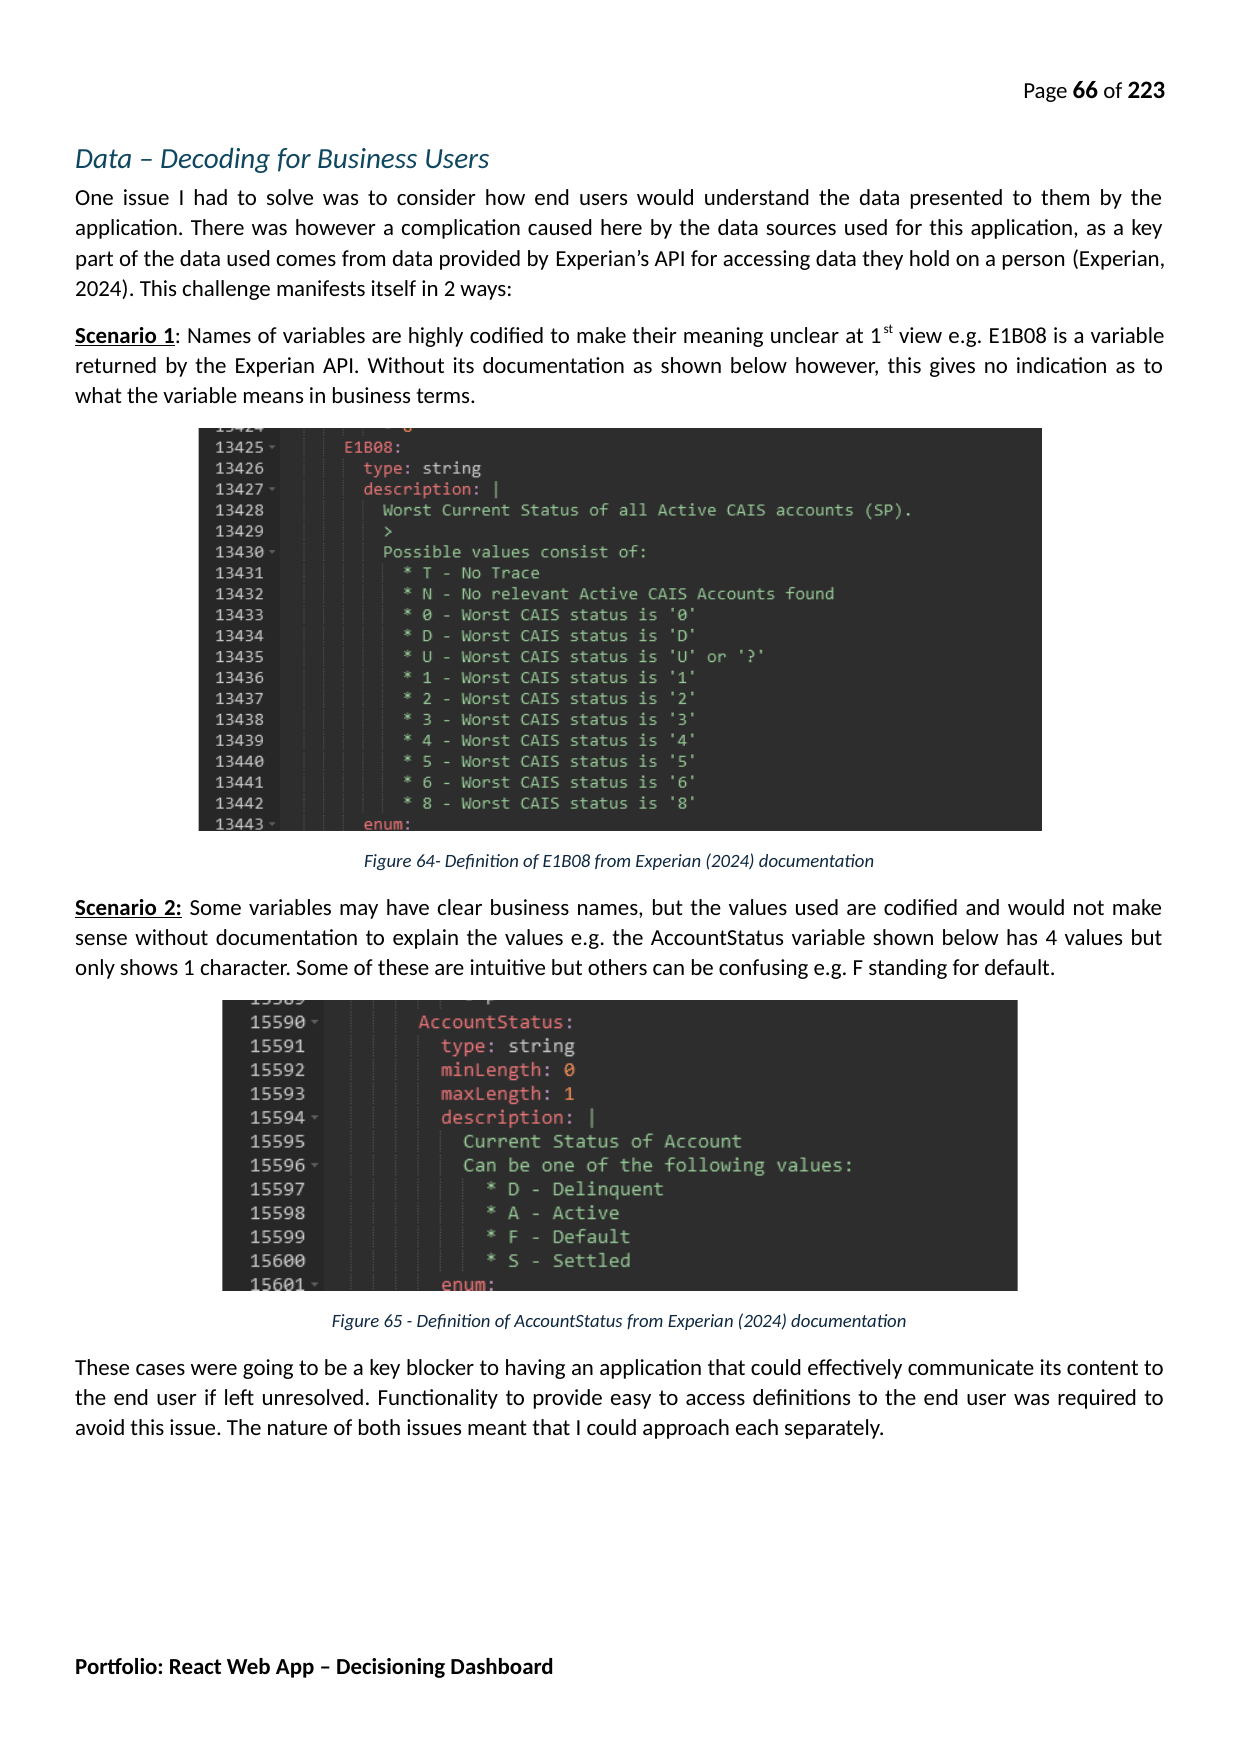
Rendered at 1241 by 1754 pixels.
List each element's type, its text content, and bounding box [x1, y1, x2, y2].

text Scenario 2: Some variables may have clear business names, but the values used are codified and would not make sense without documentation to explain the values e.g. the AccountStatus variable shown below has 4 values but only shows 1 character. Some of these are intuitive but others can be confusing e.g. F standing for default. [75, 893, 1165, 981]
text Scenario 1: Names of variables are highly codified to make their meaning unclear at 1st view e.g. E1B08 is a variable returned by the Experian API. Without its documentation as shown below however, this gives no indication as to what the variable means in business terms. [75, 321, 1165, 409]
picture [198, 428, 1042, 831]
picture [222, 1000, 1018, 1291]
text Figure 64- Definition of E1B08 from Experian (2024) documentation [75, 849, 1165, 872]
text Figure 65 - Definition of AccountStatus from Experian (2024) documentation [75, 1309, 1165, 1332]
subtitle Data – Decoding for Business Users [75, 141, 1165, 176]
text These cases were going to be a key blocker to having an application that could effectively communicate its content to the end user if left unresolved. Functionality to provide easy to access definitions to the end user was required to avoid this issue. The nature of both issues meant that I could approach each separately. [75, 1353, 1165, 1441]
text One issue I had to solve was to consider how end users would understand the data presented to them by the application. There was however a complication caused here by the data sources used for this application, as a key part of the data used comes from data provided by Experian’s API for accessing data they hold on a person . This challenge manifests itself in 2 ways: [75, 183, 1165, 302]
